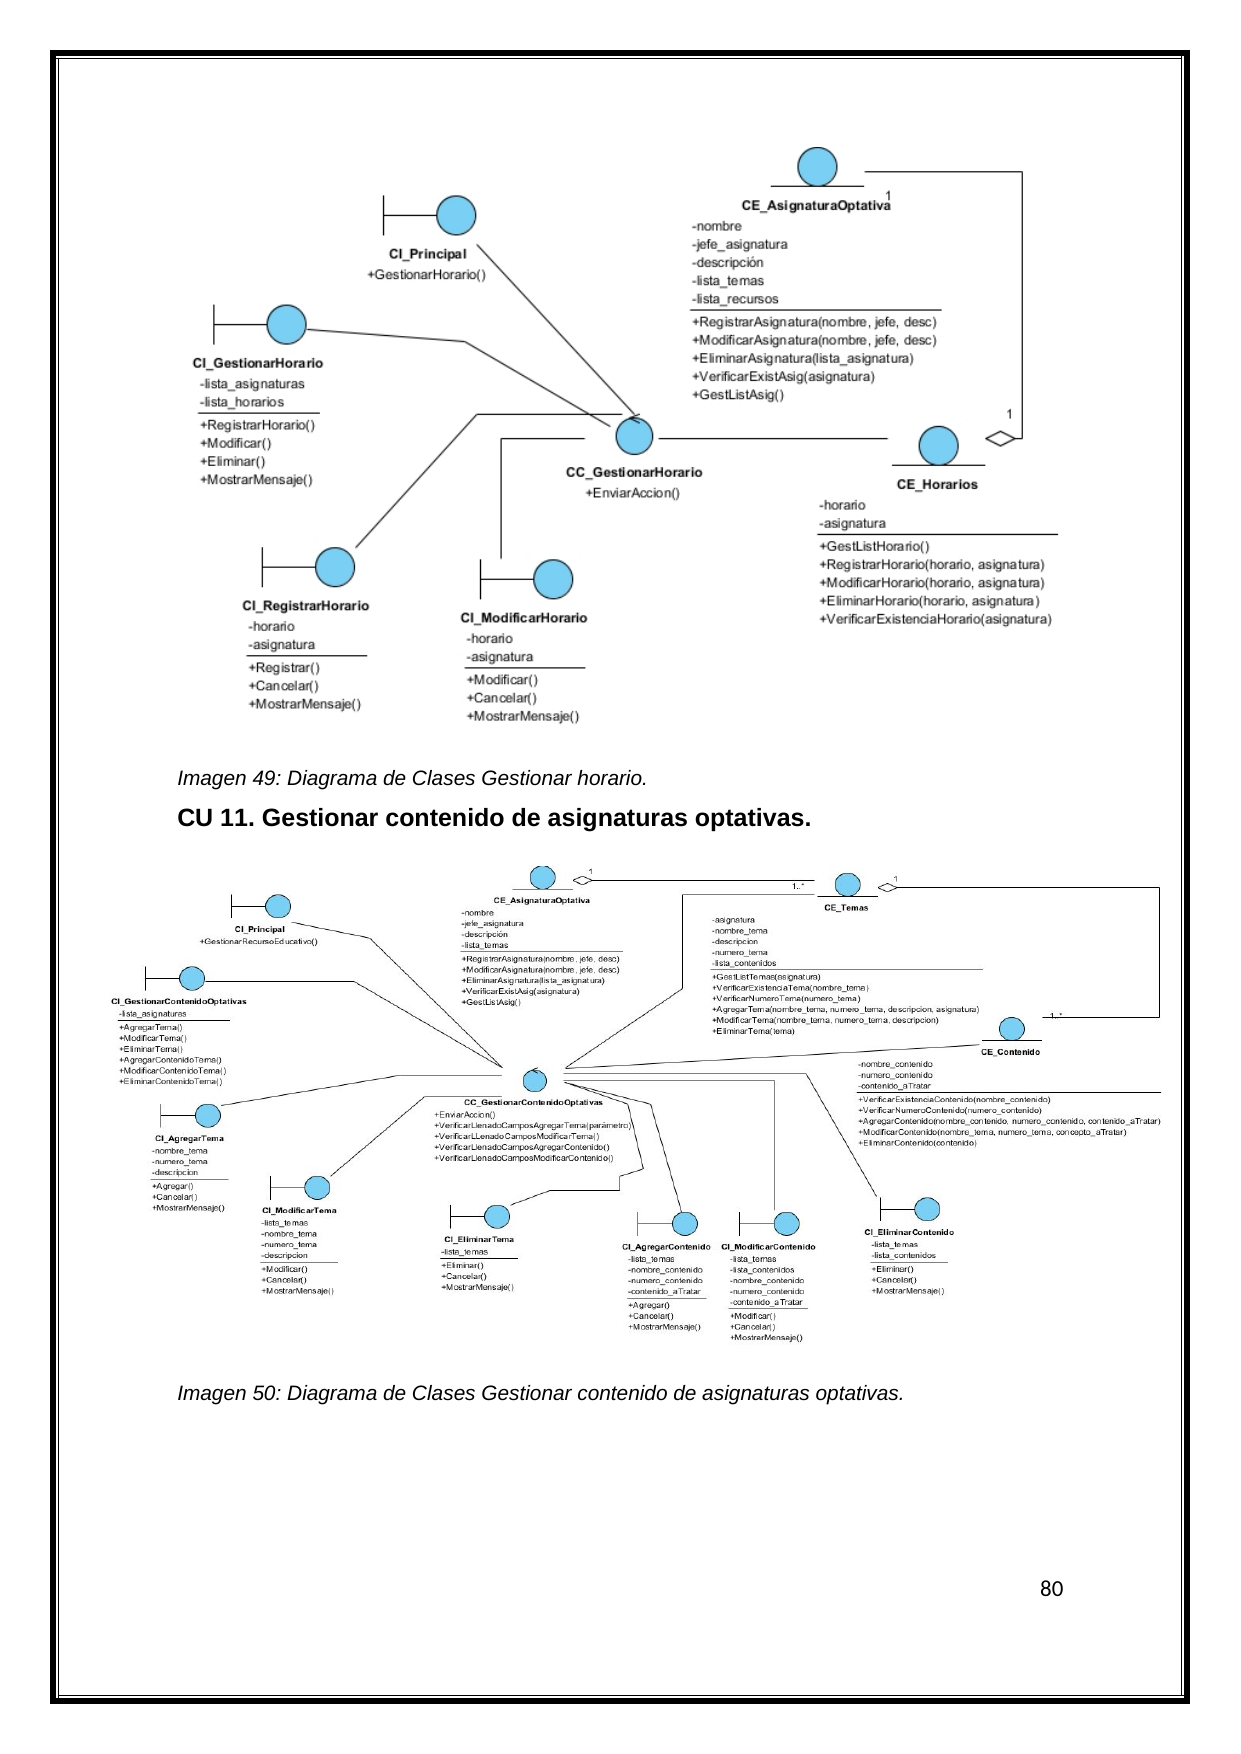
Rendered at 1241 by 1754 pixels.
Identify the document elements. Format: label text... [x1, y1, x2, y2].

picture [103, 866, 1162, 1345]
picture [177, 147, 1063, 731]
text Imagen 50: Diagrama de Clases Gestionar contenido de asignaturas optativas. [177, 1379, 1063, 1404]
text Imagen 49: Diagrama de Clases Gestionar horario. [177, 765, 1063, 790]
text CU 11. Gestionar contenido de asignaturas optativas. [177, 803, 1063, 831]
